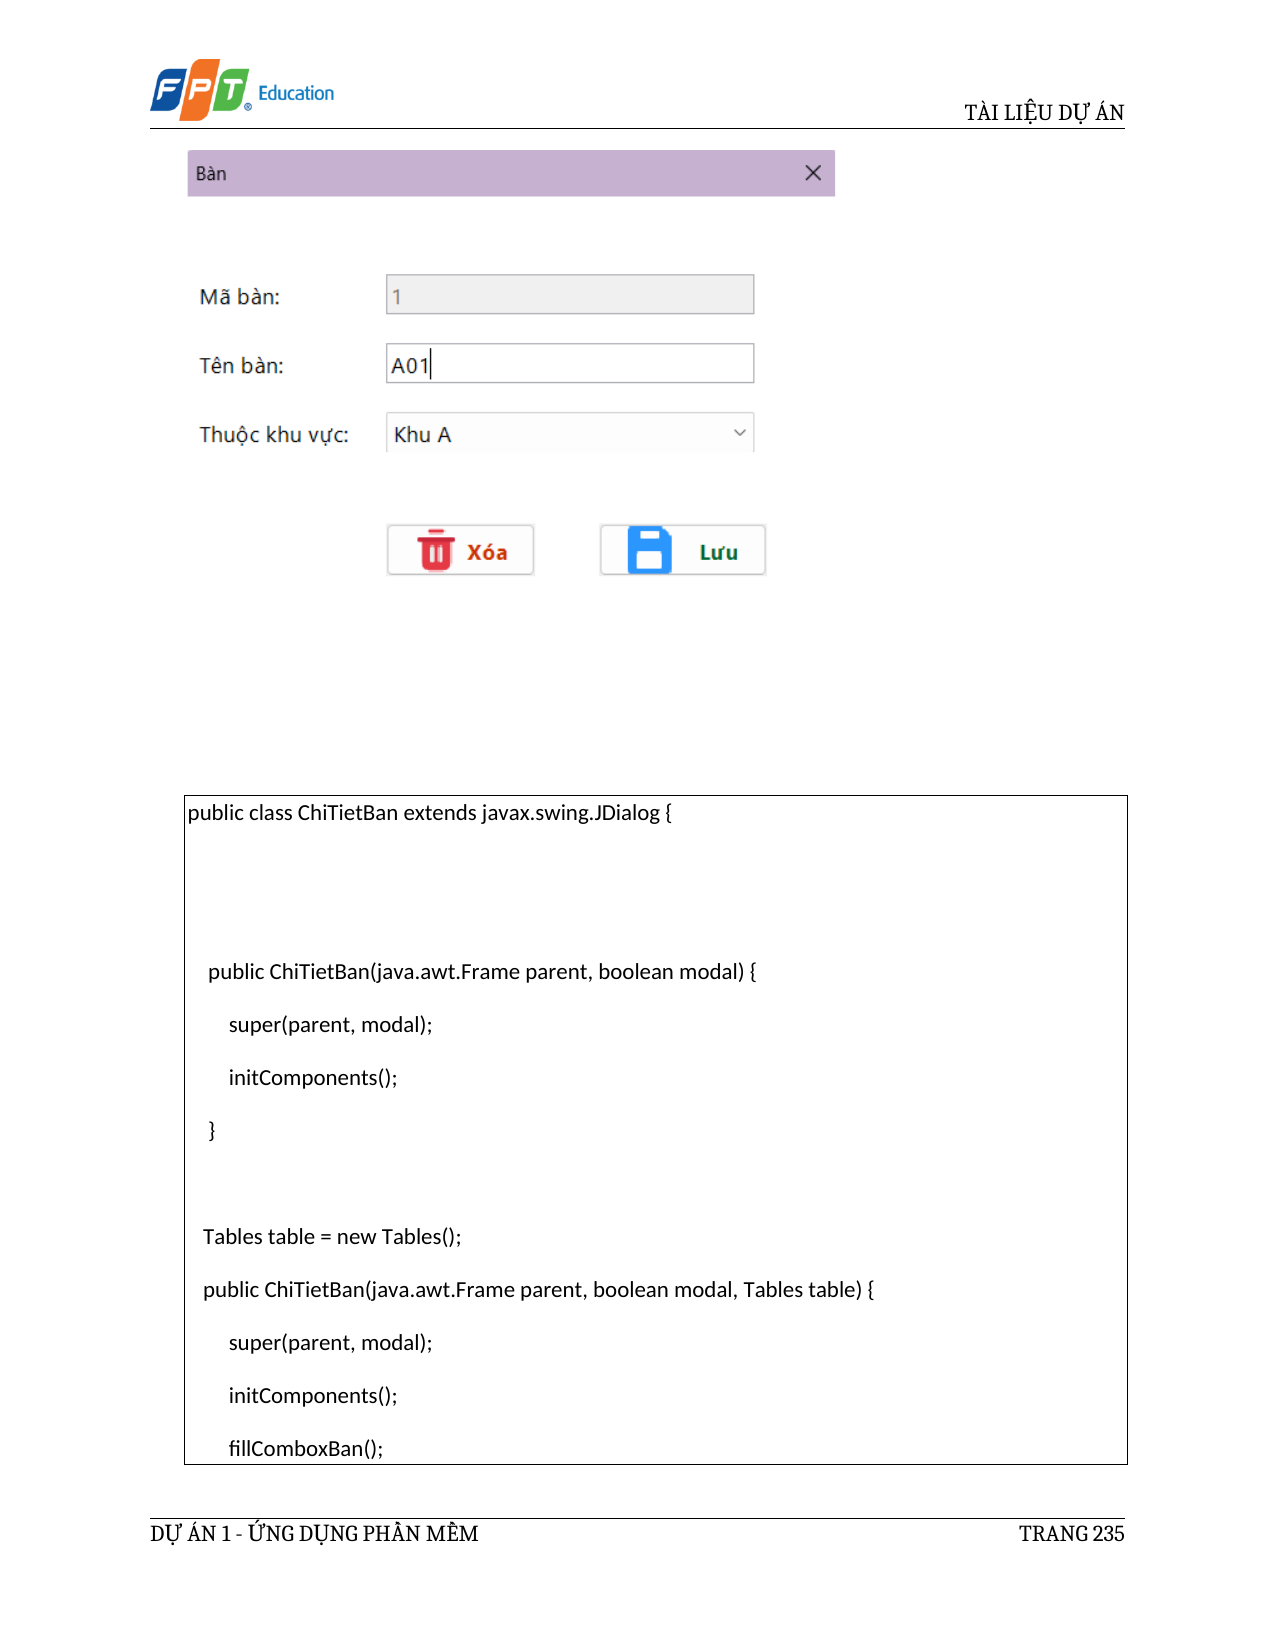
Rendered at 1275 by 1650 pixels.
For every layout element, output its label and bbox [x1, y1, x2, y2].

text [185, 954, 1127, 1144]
picture [187, 150, 836, 664]
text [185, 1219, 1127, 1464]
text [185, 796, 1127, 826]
picture [150, 59, 336, 121]
